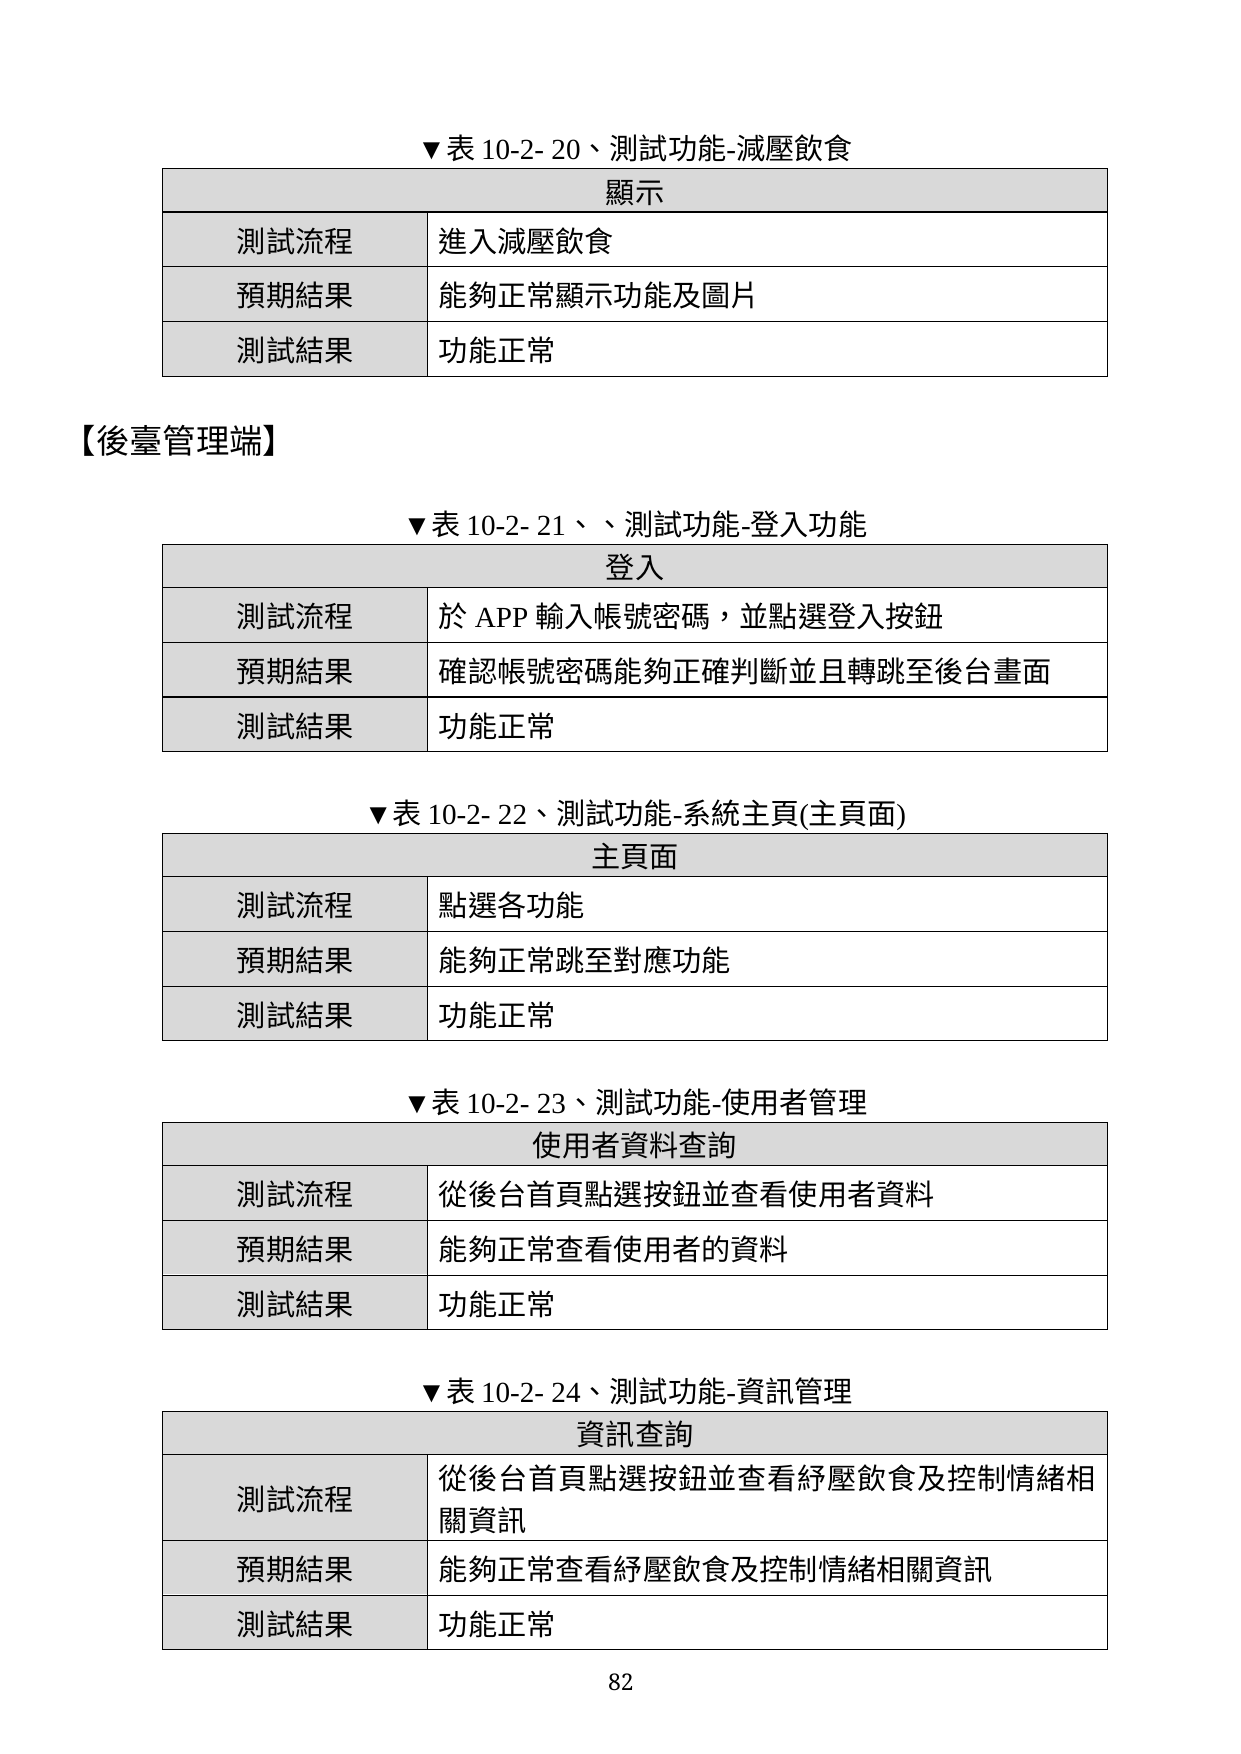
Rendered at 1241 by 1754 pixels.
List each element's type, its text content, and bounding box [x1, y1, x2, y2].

text ▼表10-2- 24、測試功能-資訊管理 [62, 1369, 1207, 1411]
table_header 使用者資料查詢 [163, 1123, 1107, 1165]
table_cell 測試流程 [163, 213, 427, 266]
table_cell 功能正常 [428, 322, 1107, 376]
table_cell 預期結果 [163, 643, 427, 696]
table_cell 確認帳號密碼能夠正確判斷並且轉跳至後台畫面 [428, 643, 1107, 696]
text ▼表10-2- 22、測試功能-系統主頁(主頁面) [62, 791, 1207, 833]
table_cell 能夠正常跳至對應功能 [428, 932, 1107, 986]
table_cell 測試流程 [163, 877, 427, 931]
table_cell 進入減壓飲食 [428, 213, 1107, 266]
table_cell 測試結果 [163, 1276, 427, 1329]
table_cell 功能正常 [428, 1276, 1107, 1329]
text 【後臺管理端】 [62, 415, 1207, 463]
table_cell 測試結果 [163, 322, 427, 376]
table_cell 於 APP 輸入帳號密碼，並點選登入按鈕 [428, 588, 1107, 642]
table_cell 預期結果 [163, 267, 427, 321]
table_header 主頁面 [163, 834, 1107, 876]
table_cell 能夠正常查看紓壓飲食及控制情緒相關資訊 [428, 1541, 1107, 1594]
table_cell 測試結果 [163, 698, 427, 751]
table_cell 能夠正常顯示功能及圖片 [428, 267, 1107, 321]
table_cell 測試結果 [163, 987, 427, 1040]
table_cell 測試流程 [163, 1455, 427, 1540]
table_cell 從後台首頁點選按鈕並查看紓壓飲食及控制情緒相關資訊 [428, 1455, 1107, 1540]
table_header 登入 [163, 545, 1107, 587]
table_cell 功能正常 [428, 1596, 1107, 1649]
text ▼表10-2- 21、、測試功能-登入功能 [62, 501, 1207, 544]
text ▼表10-2- 23、測試功能-使用者管理 [62, 1079, 1207, 1122]
table_cell 預期結果 [163, 1541, 427, 1594]
table_cell 測試結果 [163, 1596, 427, 1649]
table_cell 預期結果 [163, 932, 427, 986]
table_cell 預期結果 [163, 1221, 427, 1274]
table_cell 功能正常 [428, 698, 1107, 751]
table_header 顯示 [163, 169, 1107, 211]
table_cell 測試流程 [163, 1166, 427, 1220]
text ▼表10-2- 20、測試功能-減壓飲食 [62, 126, 1207, 168]
table_cell 功能正常 [428, 987, 1107, 1040]
table_cell 從後台首頁點選按鈕並查看使用者資料 [428, 1166, 1107, 1220]
table_header 資訊查詢 [163, 1412, 1107, 1454]
table_cell 能夠正常查看使用者的資料 [428, 1221, 1107, 1274]
table_cell 點選各功能 [428, 877, 1107, 931]
table_cell 測試流程 [163, 588, 427, 642]
